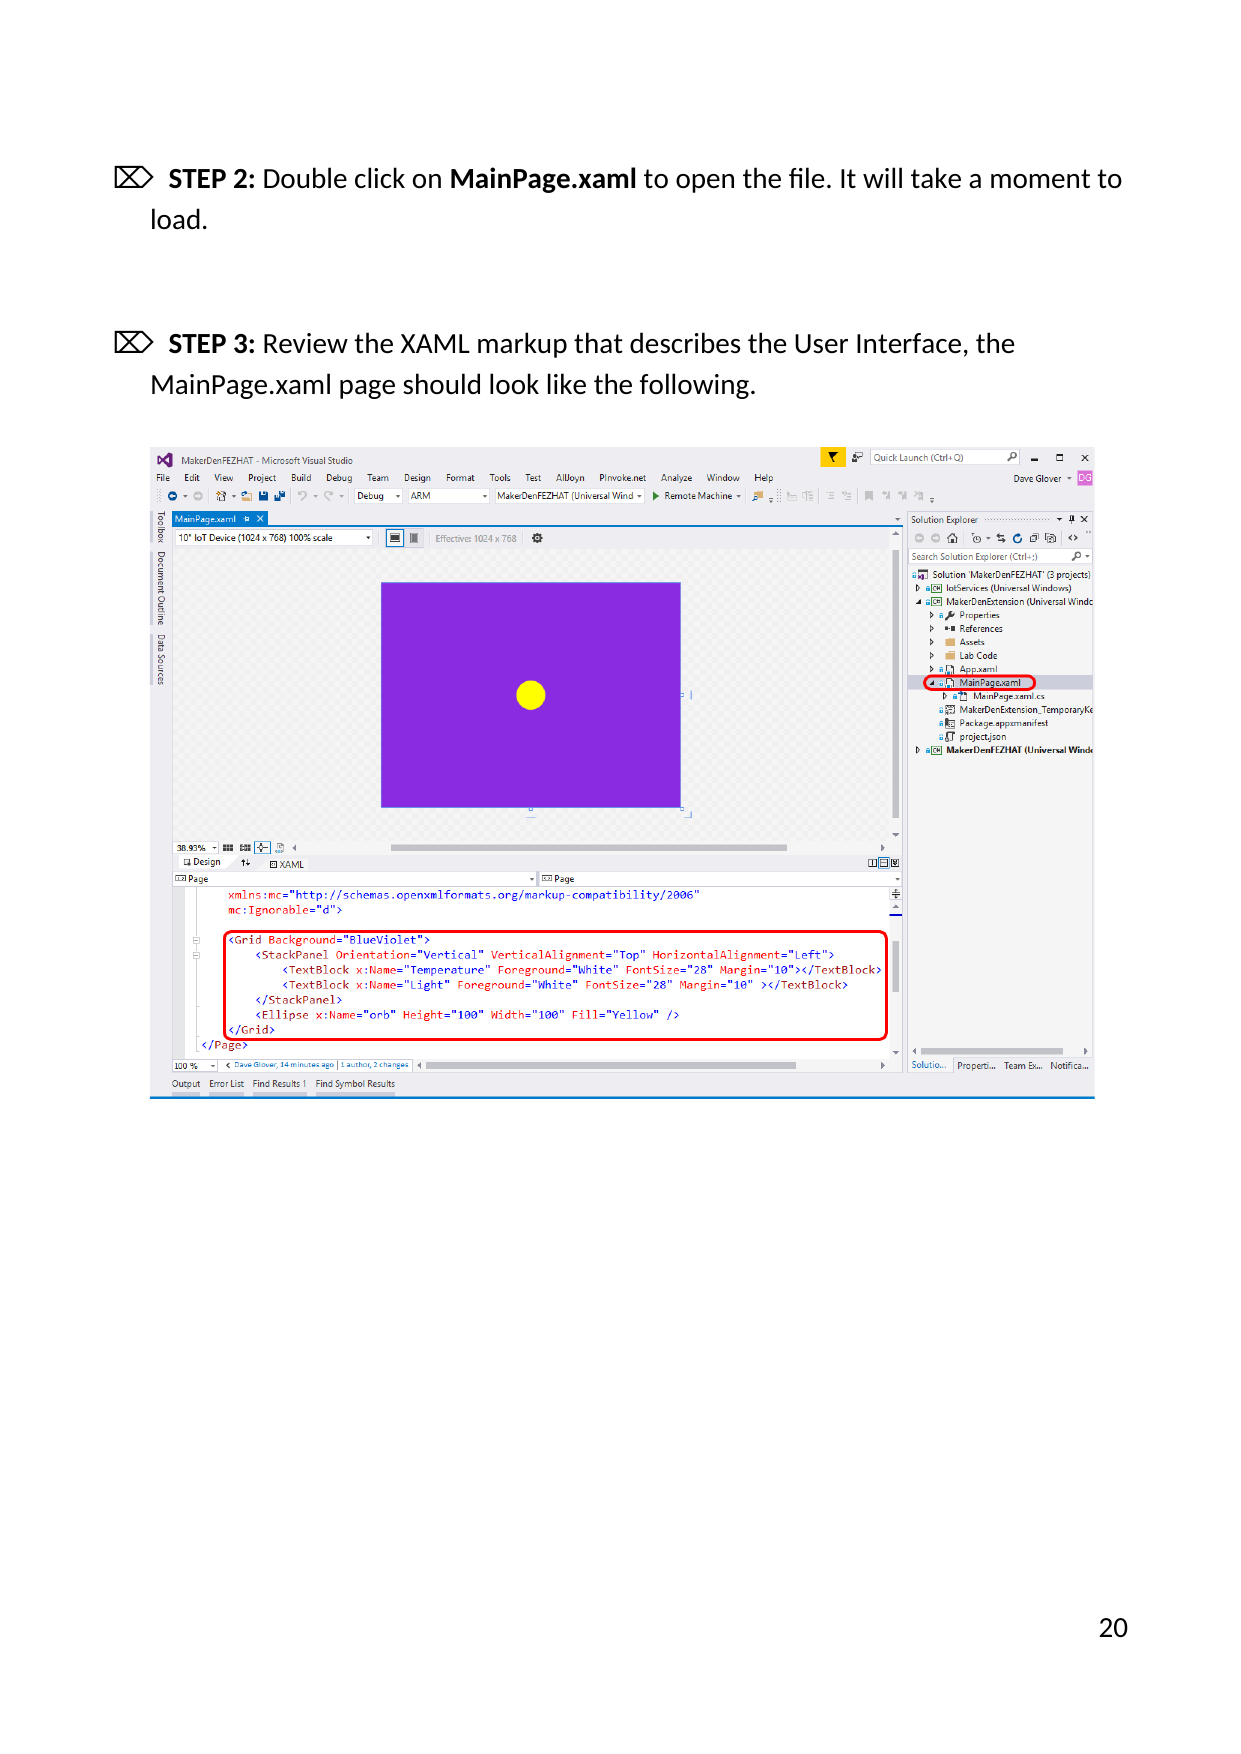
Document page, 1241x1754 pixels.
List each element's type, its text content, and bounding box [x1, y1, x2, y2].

list STEP 3: Review the XAML markup that describes the User Interface, the MainPage.xaml page should look like the following. [112, 325, 1128, 442]
list STEP 2: Double click on MainPage.xaml to open the file. It will take a moment to load. [112, 160, 1128, 237]
picture [149, 447, 1095, 1099]
